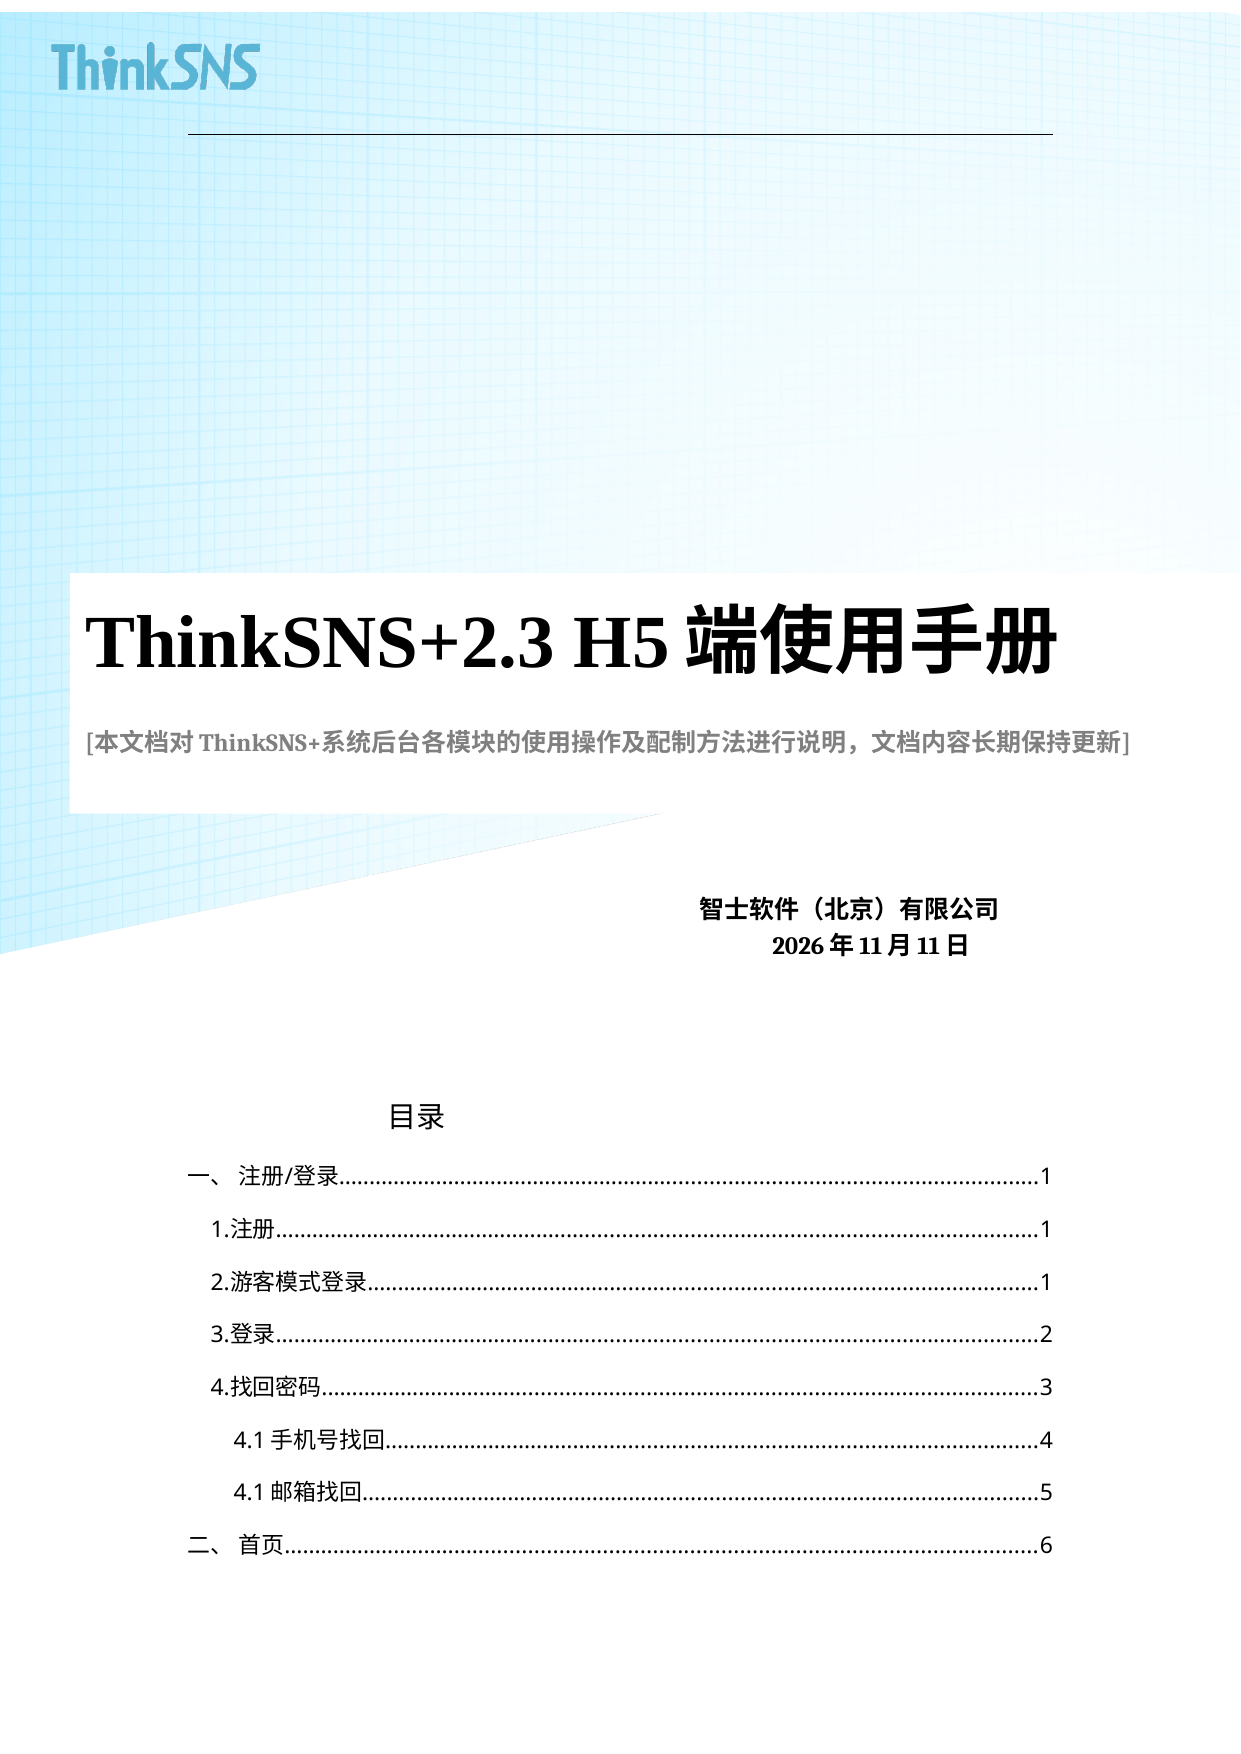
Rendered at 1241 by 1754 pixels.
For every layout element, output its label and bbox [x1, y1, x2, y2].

picture [0, 12, 1241, 954]
